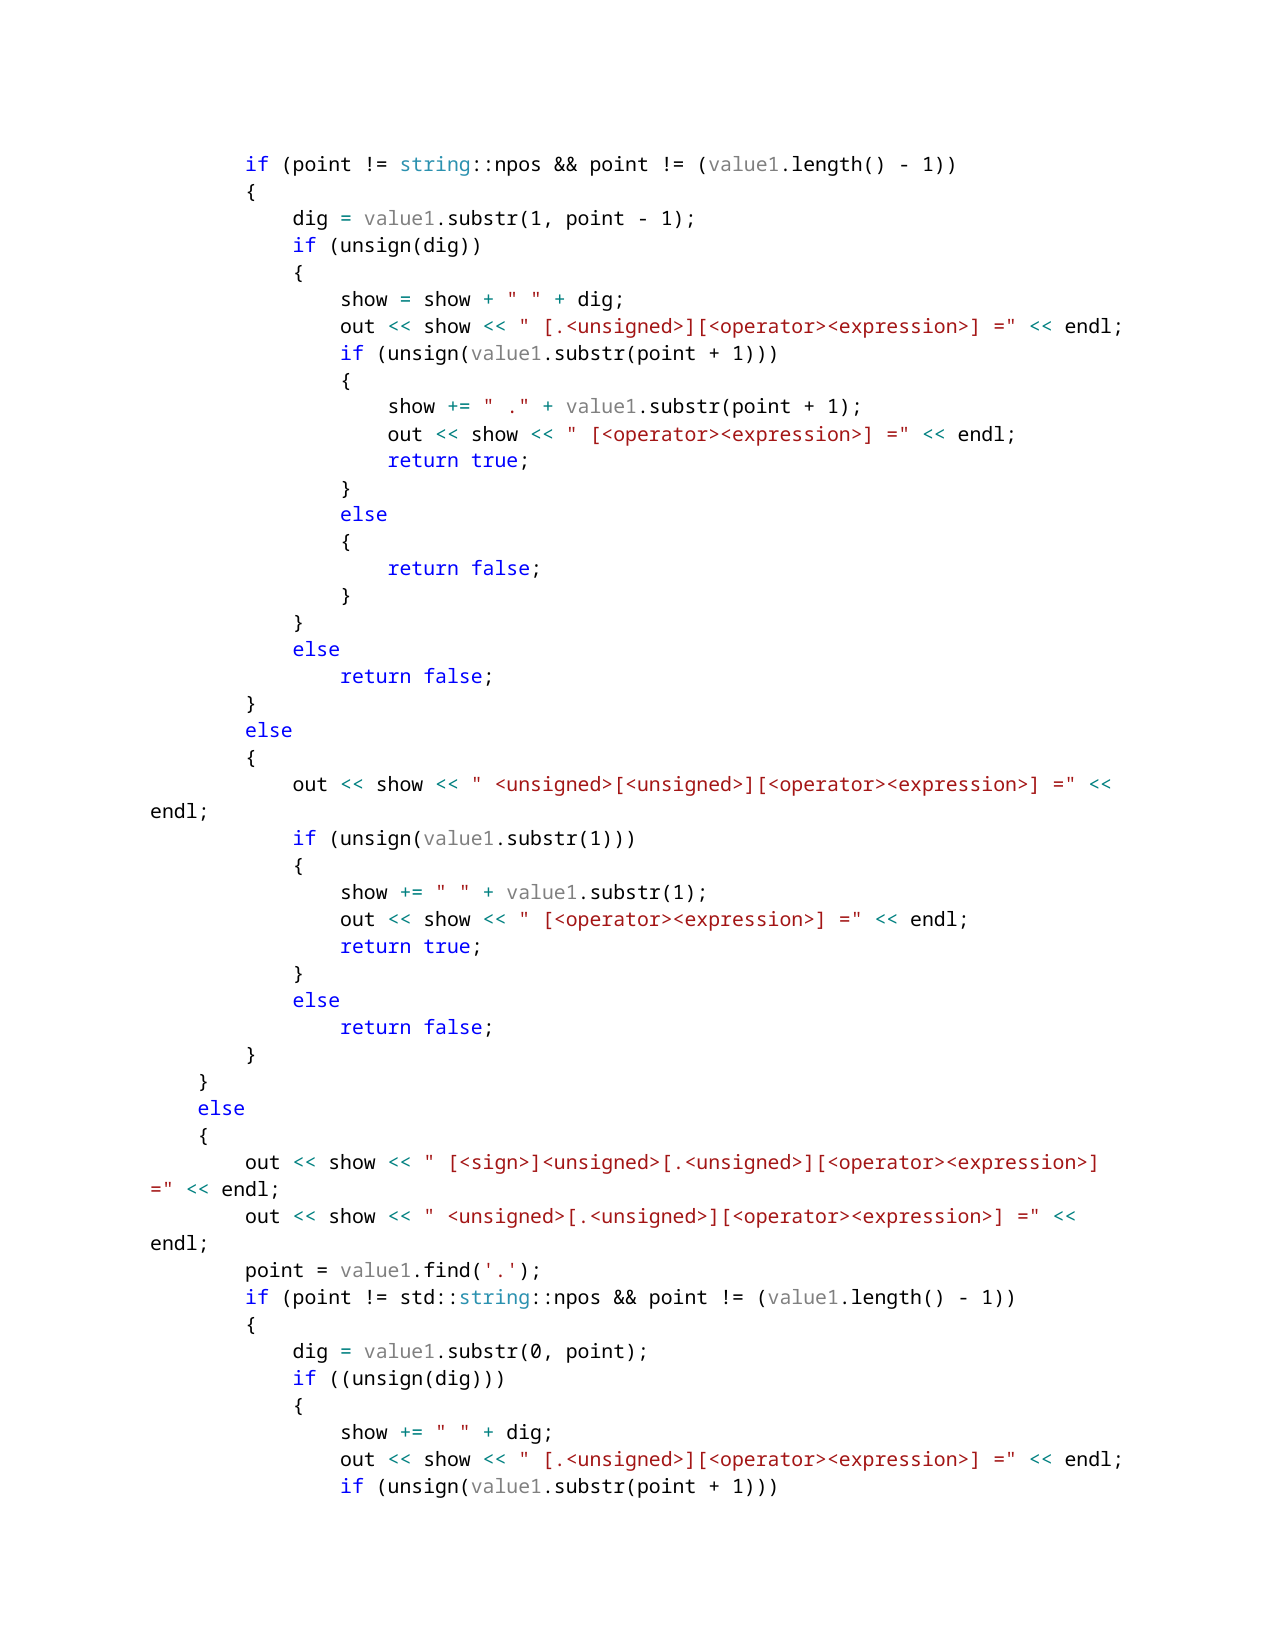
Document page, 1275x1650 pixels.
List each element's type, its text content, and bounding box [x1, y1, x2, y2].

text return true; [150, 447, 1125, 474]
text if (unsign(value1.substr(1))) [150, 824, 1125, 851]
text out << show << " <unsigned>[.<unsigned>][<operator><expression>] =" << endl; [150, 1202, 1125, 1256]
text out << show << " [<sign>]<unsigned>[.<unsigned>][<operator><expression>] =" << endl; [150, 1148, 1125, 1202]
text { [150, 1310, 1125, 1337]
text } [150, 689, 1125, 717]
text out << show << " [<operator><expression>] =" << endl; [150, 420, 1125, 447]
text } [150, 1067, 1125, 1094]
text point = value1.find('.'); [150, 1256, 1125, 1283]
text { [150, 528, 1125, 555]
text } [150, 582, 1125, 609]
text } [150, 474, 1125, 501]
text { [150, 177, 1125, 204]
text { [150, 258, 1125, 285]
text show = show + " " + dig; [150, 285, 1125, 312]
text if (point != string::npos && point != (value1.length() - 1)) [150, 150, 1125, 177]
text if ((unsign(dig))) [150, 1364, 1125, 1391]
text return false; [150, 1013, 1125, 1040]
text else [150, 1094, 1125, 1121]
text { [150, 1391, 1125, 1418]
text { [150, 851, 1125, 878]
text show += " " + value1.substr(1); [150, 878, 1125, 905]
text out << show << " [.<unsigned>][<operator><expression>] =" << endl; [150, 1445, 1125, 1472]
text if (unsign(dig)) [150, 231, 1125, 258]
text dig = value1.substr(0, point); [150, 1337, 1125, 1364]
text show += " ." + value1.substr(point + 1); [150, 393, 1125, 420]
text dig = value1.substr(1, point - 1); [150, 204, 1125, 231]
text else [150, 636, 1125, 663]
text show += " " + dig; [150, 1418, 1125, 1445]
text else [150, 717, 1125, 743]
text out << show << " [<operator><expression>] =" << endl; [150, 905, 1125, 932]
text { [150, 743, 1125, 771]
text else [150, 986, 1125, 1013]
text else [150, 501, 1125, 528]
text } [150, 609, 1125, 636]
text return true; [150, 932, 1125, 959]
text { [150, 1121, 1125, 1148]
text if (unsign(value1.substr(point + 1))) [150, 339, 1125, 366]
text } [150, 1040, 1125, 1067]
text if (unsign(value1.substr(point + 1))) [150, 1472, 1125, 1499]
text return false; [150, 555, 1125, 582]
text { [150, 366, 1125, 393]
text } [150, 959, 1125, 986]
text return false; [150, 663, 1125, 689]
text if (point != std::string::npos && point != (value1.length() - 1)) [150, 1283, 1125, 1310]
text out << show << " <unsigned>[<unsigned>][<operator><expression>] =" << endl; [150, 771, 1125, 824]
text out << show << " [.<unsigned>][<operator><expression>] =" << endl; [150, 312, 1125, 339]
